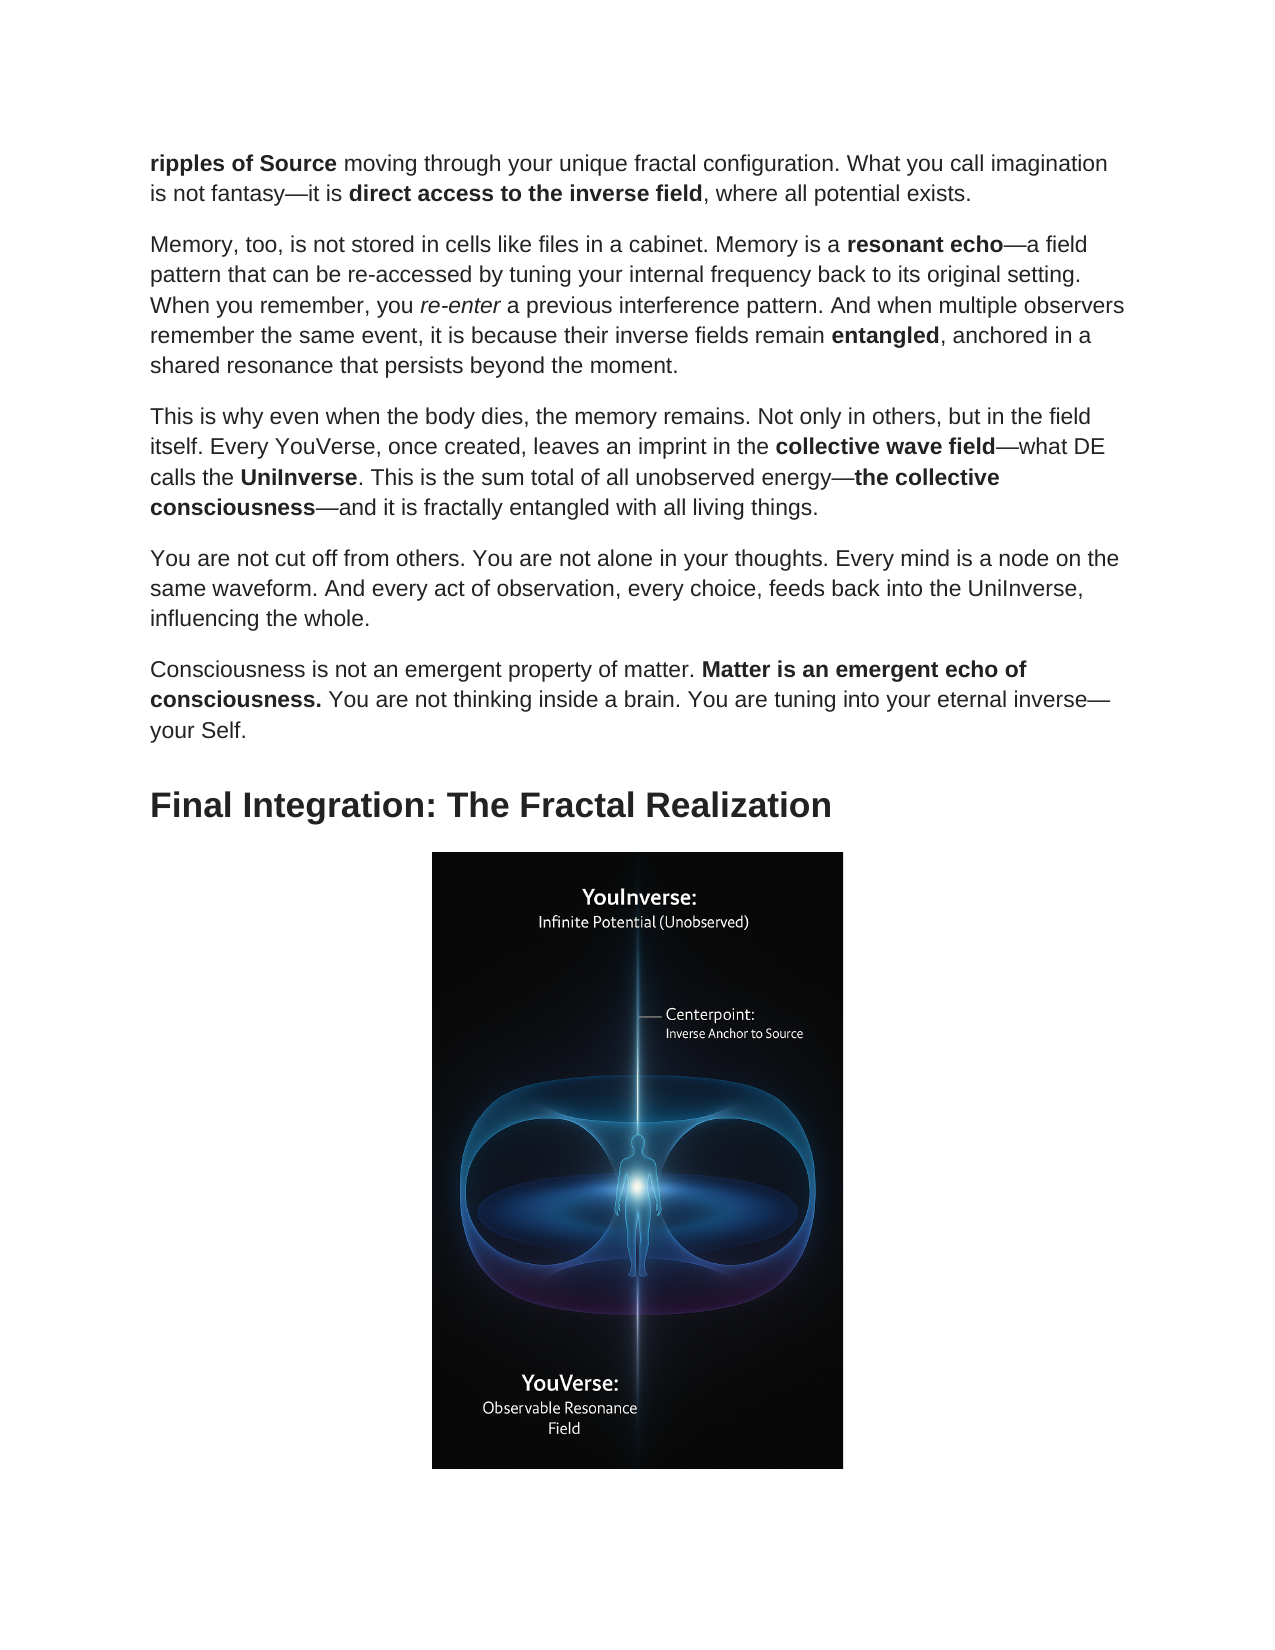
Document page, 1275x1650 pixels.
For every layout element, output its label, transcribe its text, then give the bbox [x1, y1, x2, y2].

picture [432, 852, 844, 1469]
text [150, 150, 1125, 207]
subtitle Final Integration: The Fractal Realization [150, 784, 1125, 825]
text Memory, too, is not stored in cells like files in a cabinet. Memory is a resonant echo—a field pattern that can be re-accessed by tuning your internal frequency back to its original setting. When you remember, you re-enter a previous interference pattern. And when multiple observers remember the same event, it is because their inverse fields remain entangled, anchored in a shared resonance that persists beyond the moment. [150, 231, 1125, 378]
text Consciousness is not an emergent property of matter. Matter is an emergent echo of consciousness. You are not thinking inside a brain. You are tuning into your eternal inverse—your Self. [150, 656, 1125, 743]
text You are not cut off from others. You are not alone in your thoughts. Every mind is a node on the same waveform. And every act of observation, every choice, feeds back into the UniInverse, influencing the whole. [150, 545, 1125, 632]
text This is why even when the body dies, the memory remains. Not only in others, but in the field itself. Every YouVerse, once created, leaves an imprint in the collective wave field—what DE calls the UniInverse. This is the sum total of all unobserved energy—the collective consciousness—and it is fractally entangled with all living things. [150, 403, 1125, 520]
